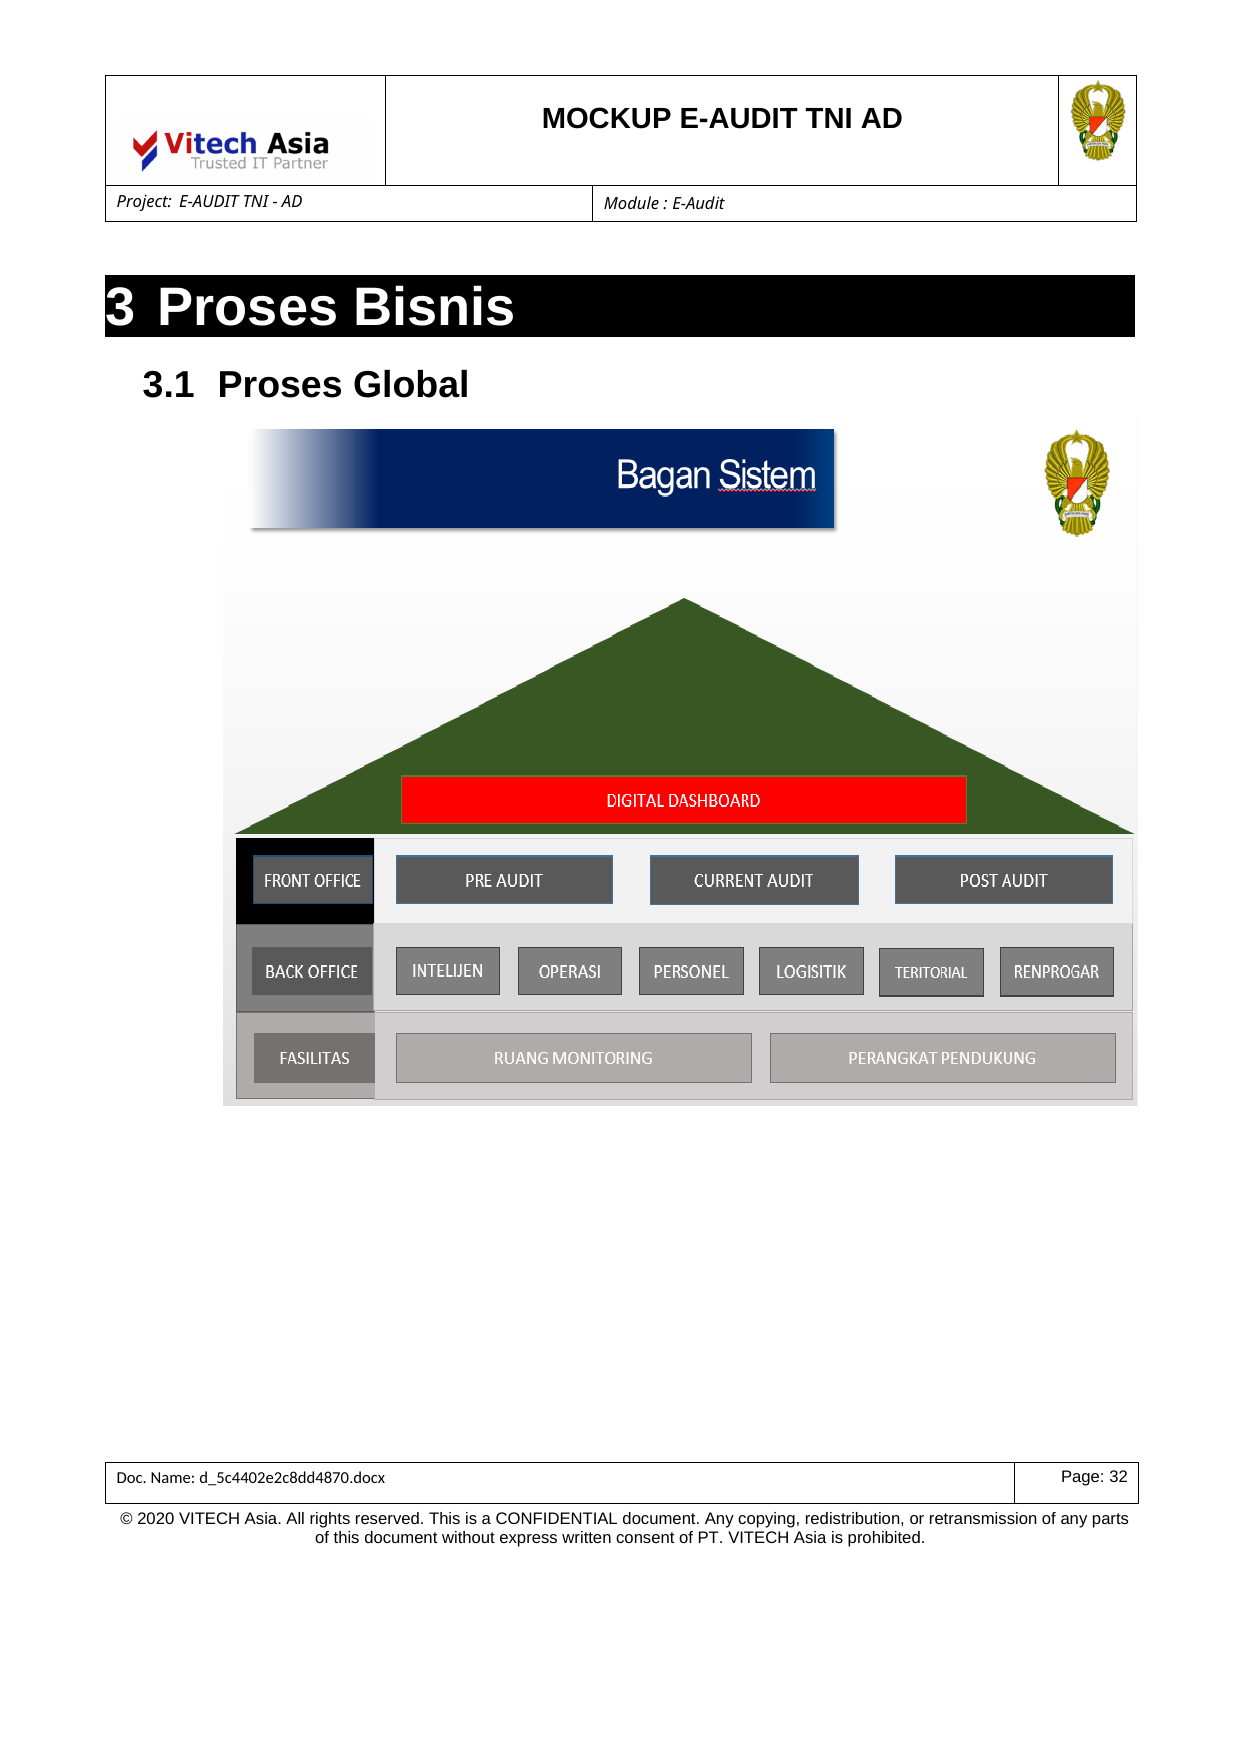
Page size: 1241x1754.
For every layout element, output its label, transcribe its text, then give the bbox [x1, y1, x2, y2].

list Proses Bisnis [105, 275, 1135, 337]
picture [116, 115, 372, 185]
list Proses Global [142, 362, 1135, 405]
picture [223, 417, 1138, 1106]
picture [1063, 77, 1132, 164]
